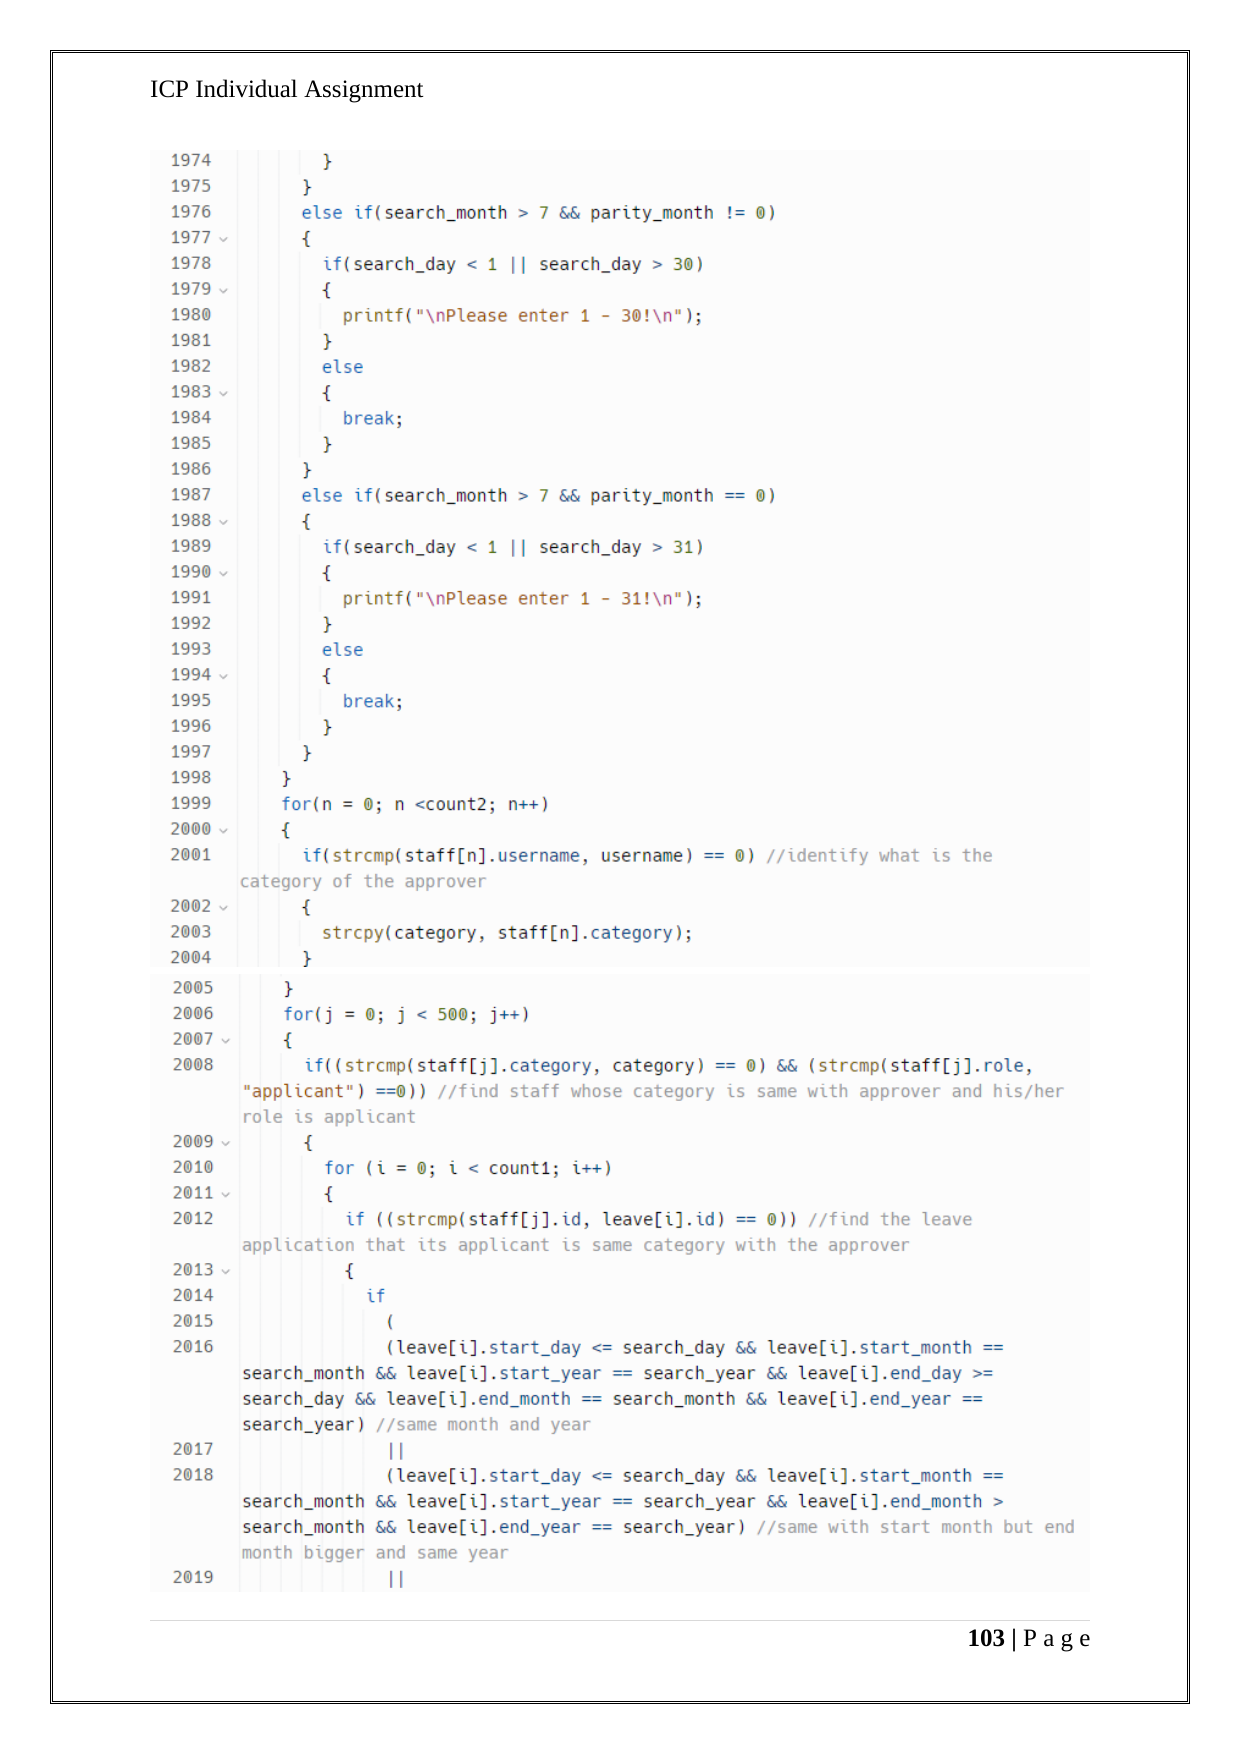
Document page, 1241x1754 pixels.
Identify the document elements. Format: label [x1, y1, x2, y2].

picture [150, 150, 1091, 967]
picture [150, 974, 1091, 1592]
